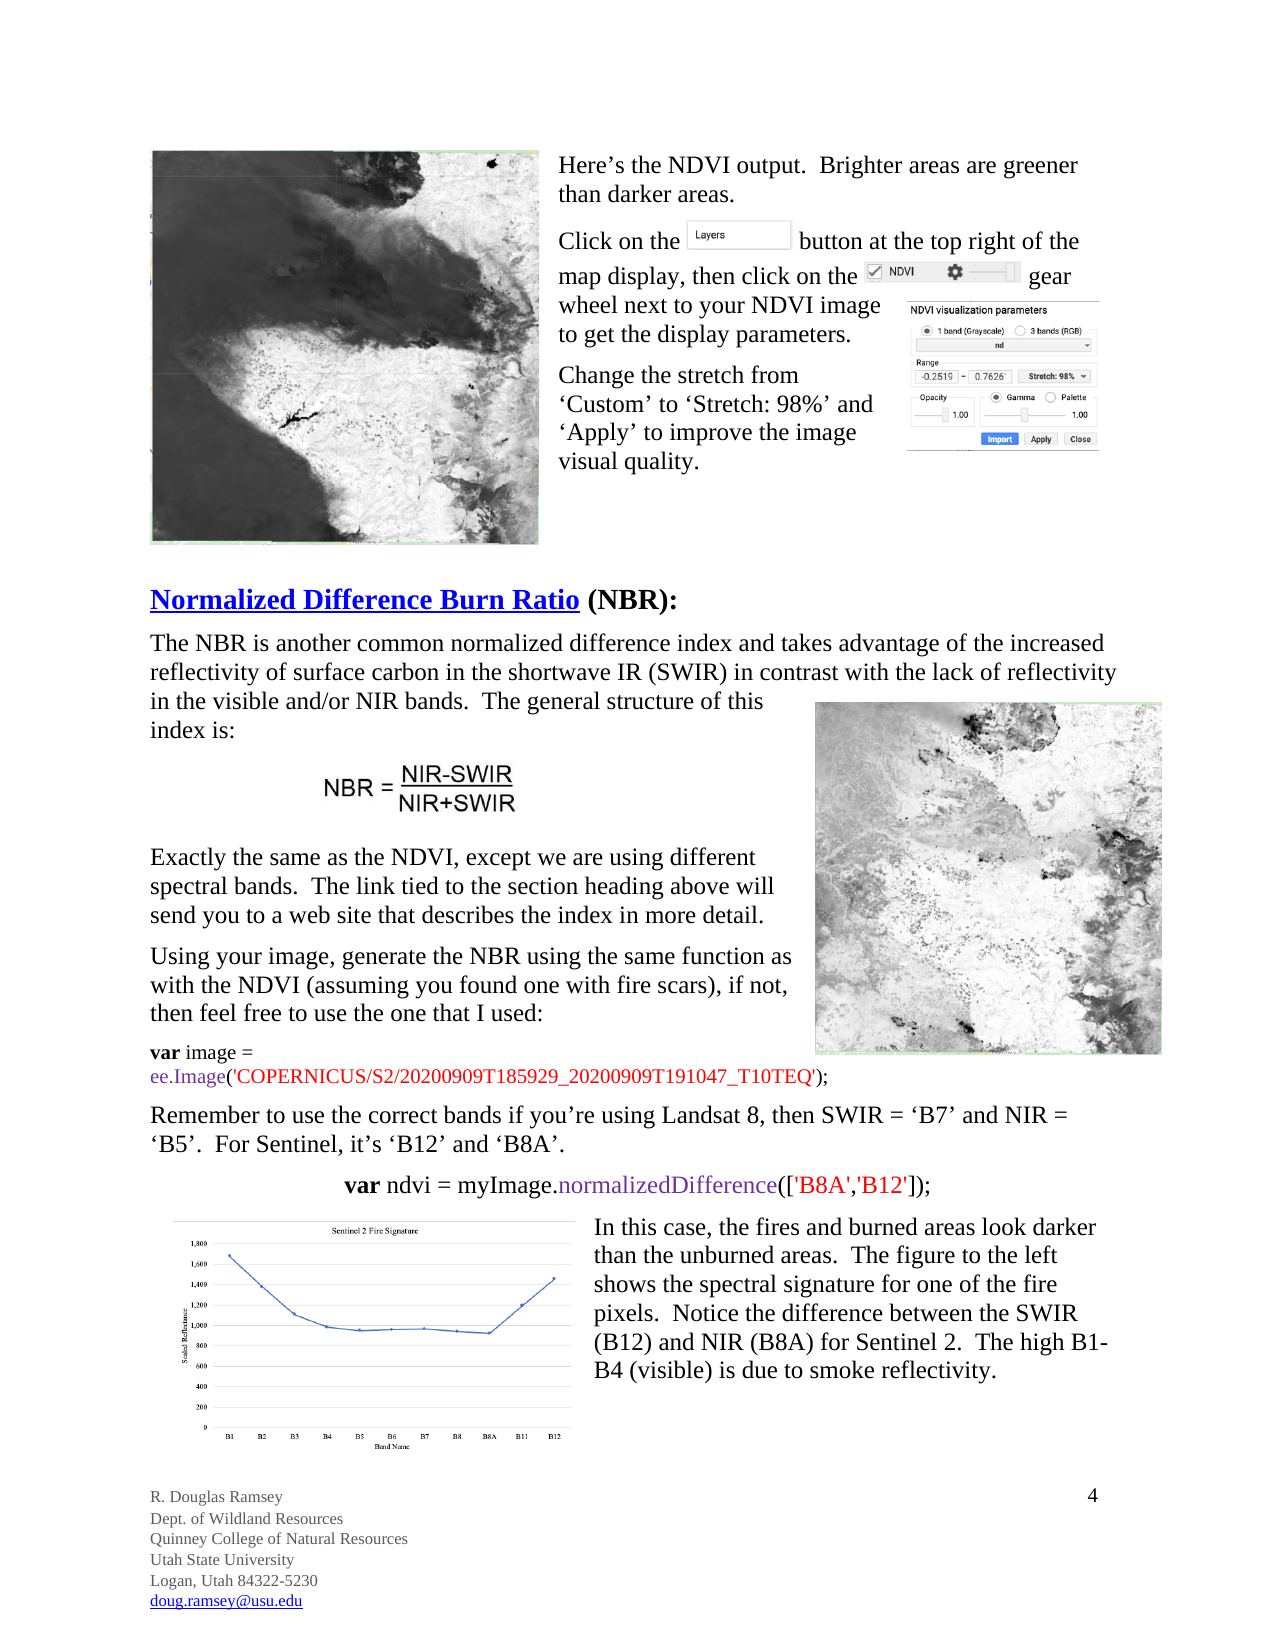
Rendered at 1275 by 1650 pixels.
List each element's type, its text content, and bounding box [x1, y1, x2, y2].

picture [864, 261, 1022, 285]
text Exactly the same as the NDVI, except we are using different spectral bands. The link tied to the section heading above will send you to a web site that describes the index in more detail. [150, 768, 815, 928]
text The NBR is another common normalized difference index and takes advantage of the increased reflectivity of surface carbon in the shortwave IR (SWIR) in contrast with the lack of reflectivity in the visible and/or NIR bands. The general structure of this index is: [150, 628, 1125, 743]
text Using your image, generate the NBR using the same function as with the NDVI (assuming you found one with fire scars), if not, then feel free to use the one that I used: [150, 941, 815, 1027]
text var image = ee.Image('COPERNICUS/S2/20200909T185929_20200909T191047_T10TEQ'); [150, 1040, 1125, 1088]
picture [905, 301, 1099, 449]
picture [172, 1221, 575, 1455]
picture [150, 150, 540, 545]
picture [815, 702, 1162, 1055]
text Click on the button at the top right of the map display, then click on the gear wheel next to your NDVI image to get the display parameters. [540, 220, 1125, 347]
text var ndvi = myImage.normalizedDifference(['B8A','B12']); [150, 1170, 1125, 1199]
text In this case, the fires and burned areas look darker than the unburned areas. The figure to the left shows the spectral signature for one of the fire pixels. Notice the difference between the SWIR (B12) and NIR (B8A) for Sentinel 2. The high B1-B4 (visible) is due to smoke reflectivity. [150, 1212, 1125, 1384]
picture [317, 756, 521, 818]
subtitle Normalized Difference Burn Ratio (NBR): [150, 582, 1125, 616]
text Here’s the NDVI output. Brighter areas are greener than darker areas. [540, 150, 1125, 207]
text Change the stretch from ‘Custom’ to ‘Stretch: 98%’ and ‘Apply’ to improve the image visual quality. [540, 360, 1125, 475]
text Remember to use the correct bands if you’re using Landsat 8, then SWIR = ‘B7’ and NIR = ‘B5’. For Sentinel, it’s ‘B12’ and ‘B8A’. [150, 1100, 1125, 1158]
picture [686, 220, 793, 250]
